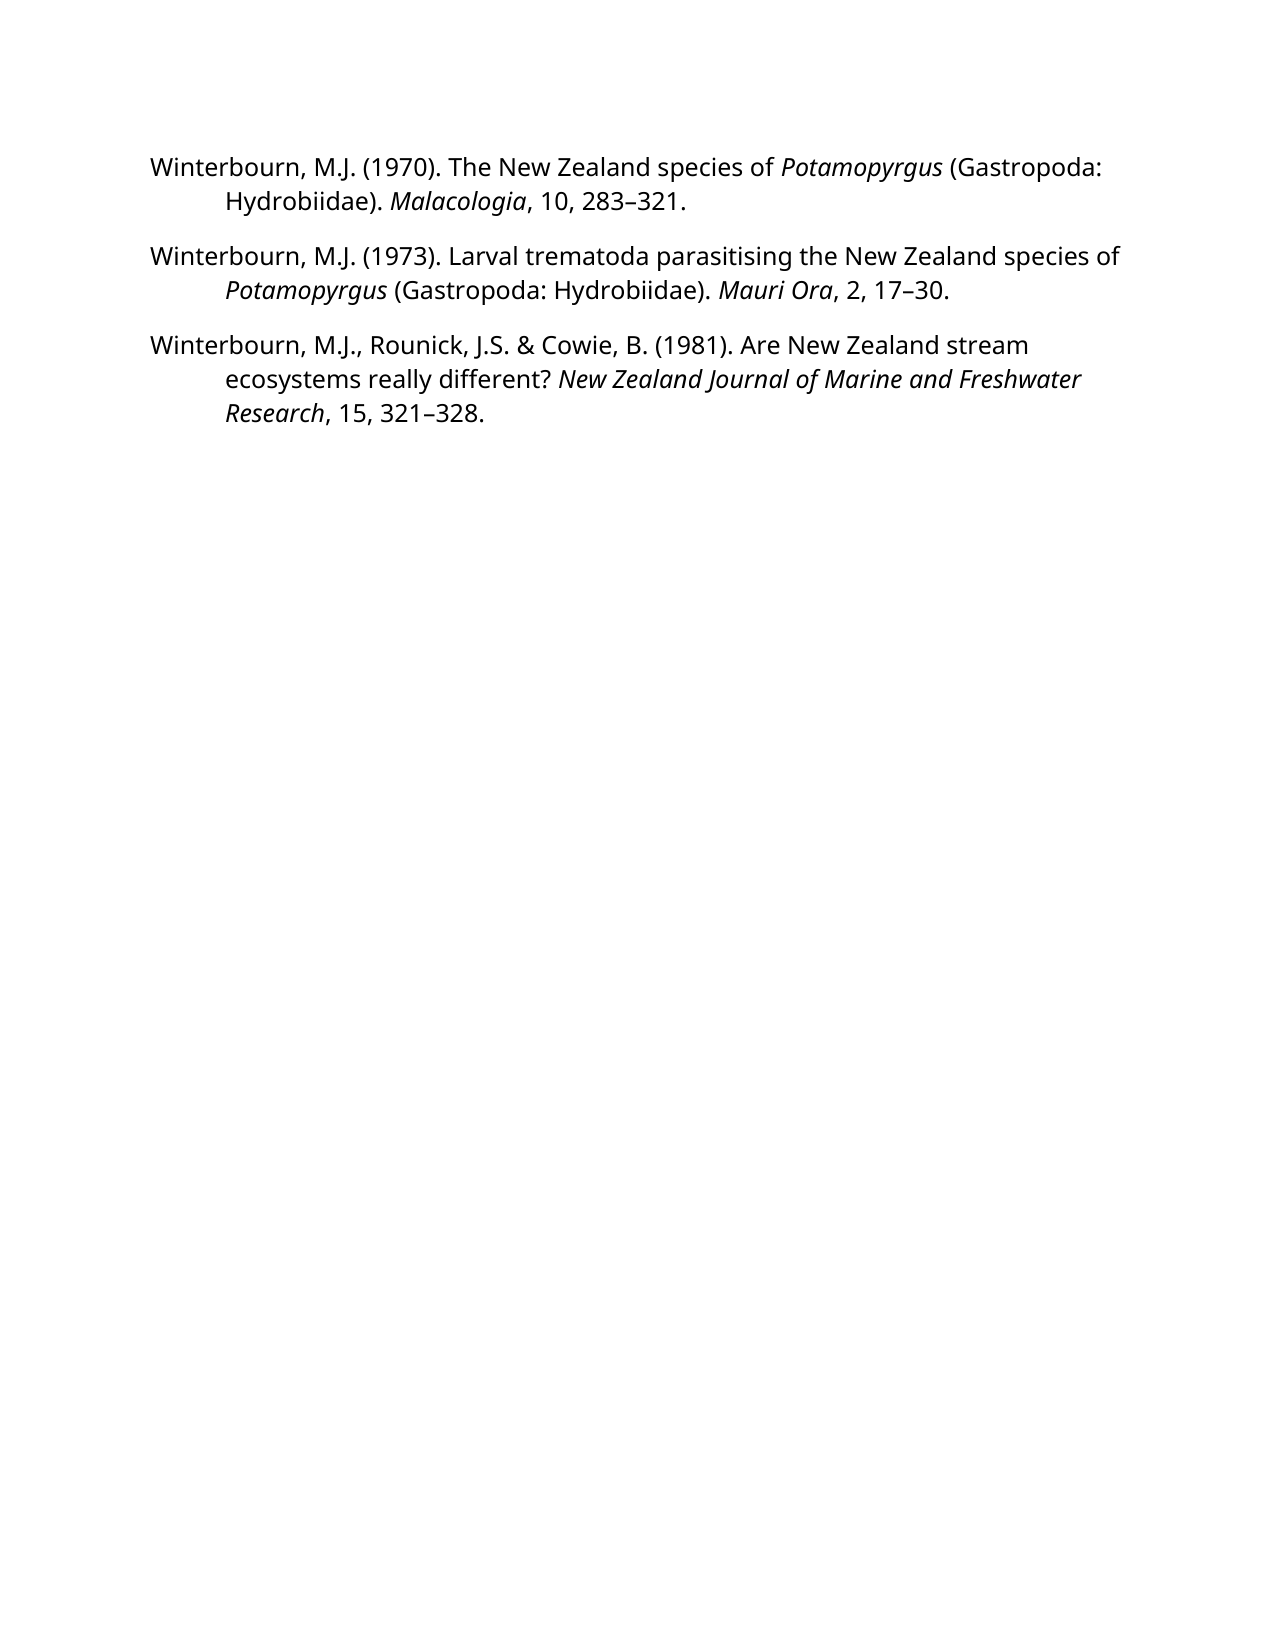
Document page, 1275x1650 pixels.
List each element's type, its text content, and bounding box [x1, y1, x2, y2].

text Winterbourn, M.J., Rounick, J.S. & Cowie, B. (1981). Are New Zealand stream ecosystems really different? New Zealand Journal of Marine and Freshwater Research, 15, 321–328. [150, 328, 1125, 430]
text Winterbourn, M.J. (1973). Larval trematoda parasitising the New Zealand species of Potamopyrgus (Gastropoda: Hydrobiidae). Mauri Ora, 2, 17–30. [150, 239, 1125, 307]
text Winterbourn, M.J. (1970). The New Zealand species of Potamopyrgus (Gastropoda: Hydrobiidae). Malacologia, 10, 283–321. [150, 150, 1125, 218]
